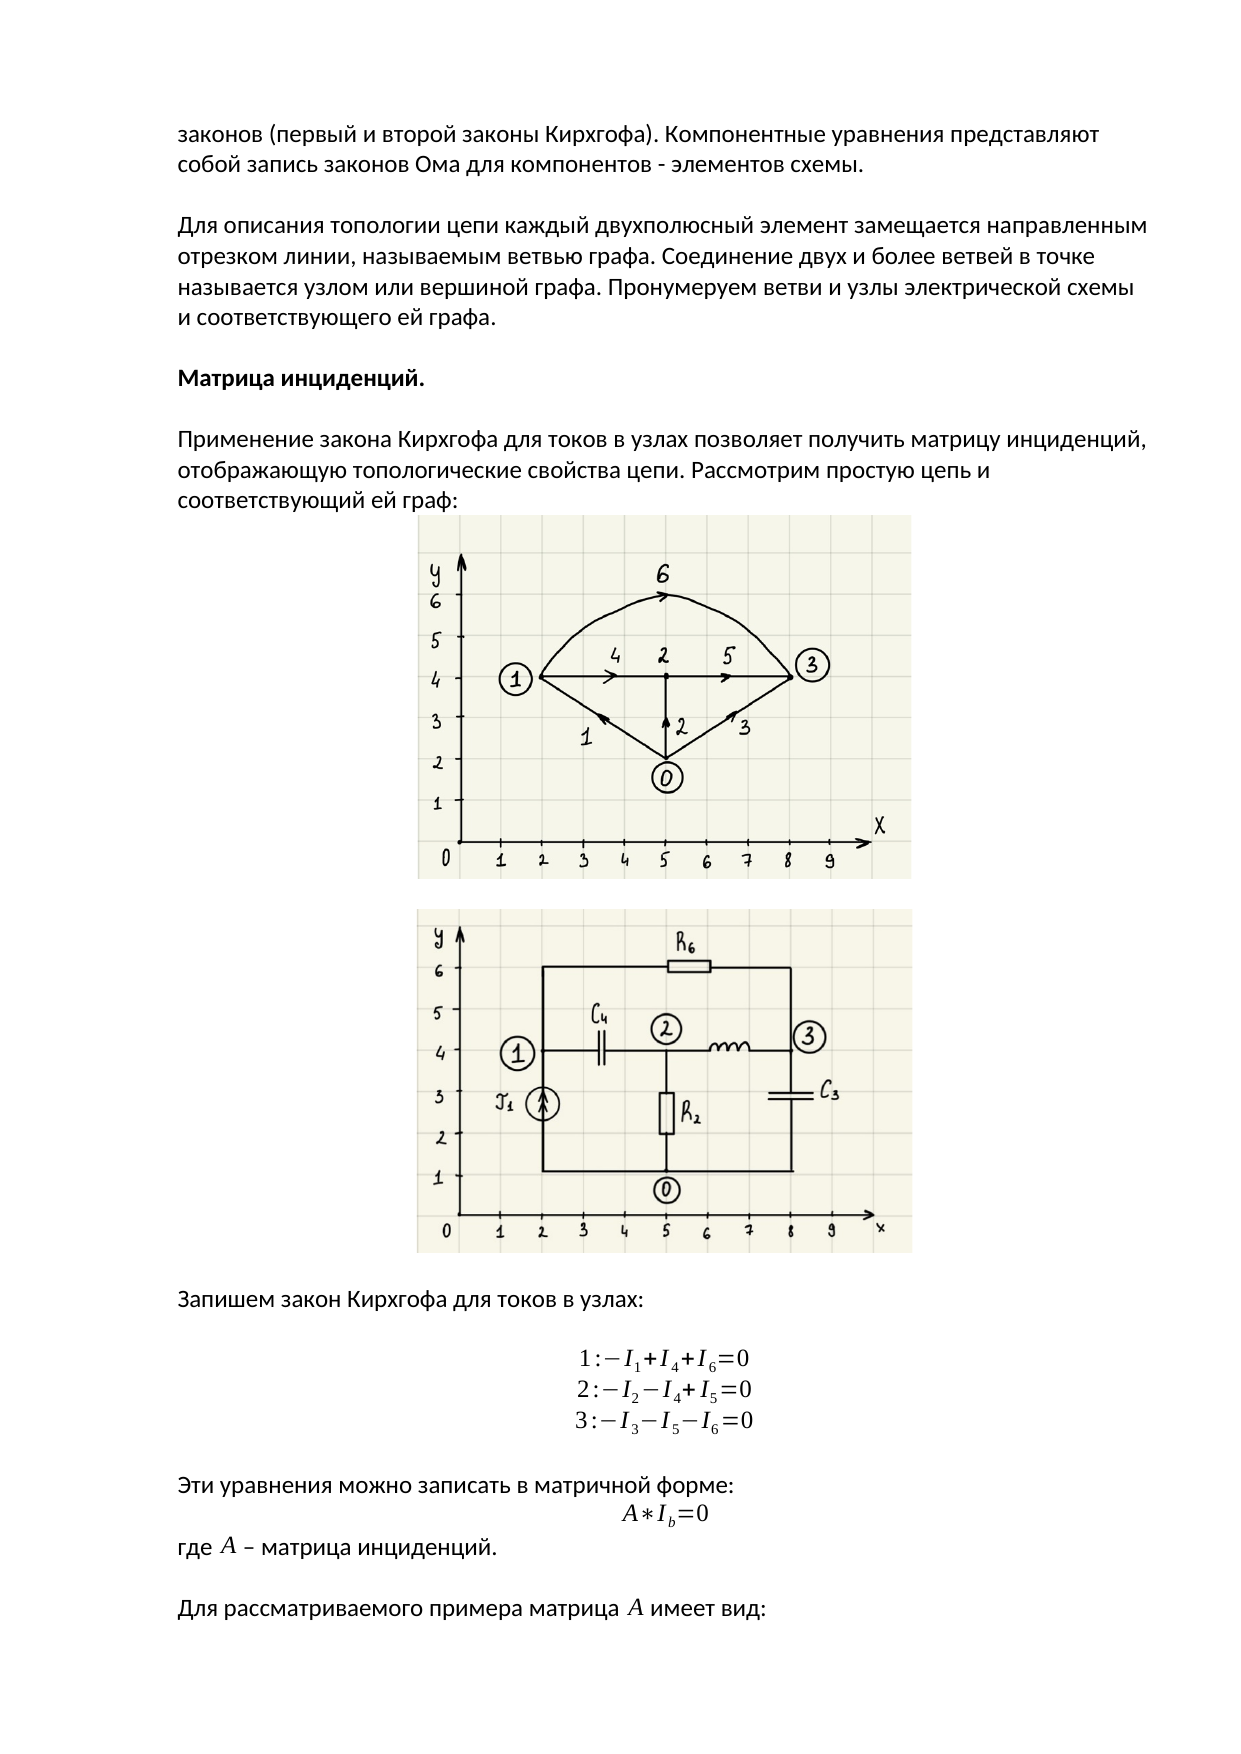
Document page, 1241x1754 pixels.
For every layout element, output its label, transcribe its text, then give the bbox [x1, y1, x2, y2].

picture [416, 909, 913, 1253]
picture [417, 515, 912, 879]
text Матрица инциденций. [177, 362, 1152, 393]
text где – матрица инциденций. [177, 1531, 1152, 1561]
text Эти уравнения можно записать в матричной форме: [177, 1469, 1152, 1499]
text Для описания топологии цепи каждый двухполюсный элемент замещается направленным отрезком линии, называемым ветвью графа. Соединение двух и более ветвей в точке называется узлом или вершиной графа. Пронумеруем ветви и узлы электрической схемы и соответствующего ей графа. [177, 210, 1152, 332]
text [177, 118, 1152, 179]
text Запишем закон Кирхгофа для токов в узлах: [177, 1283, 1152, 1314]
text Применение закона Кирхгофа для токов в узлах позволяет получить матрицу инциденций, отображающую топологические свойства цепи. Рассмотрим простую цепь и соответствующий ей граф: [177, 423, 1152, 515]
text Для рассматриваемого примера матрица имеет вид: [177, 1592, 1152, 1622]
